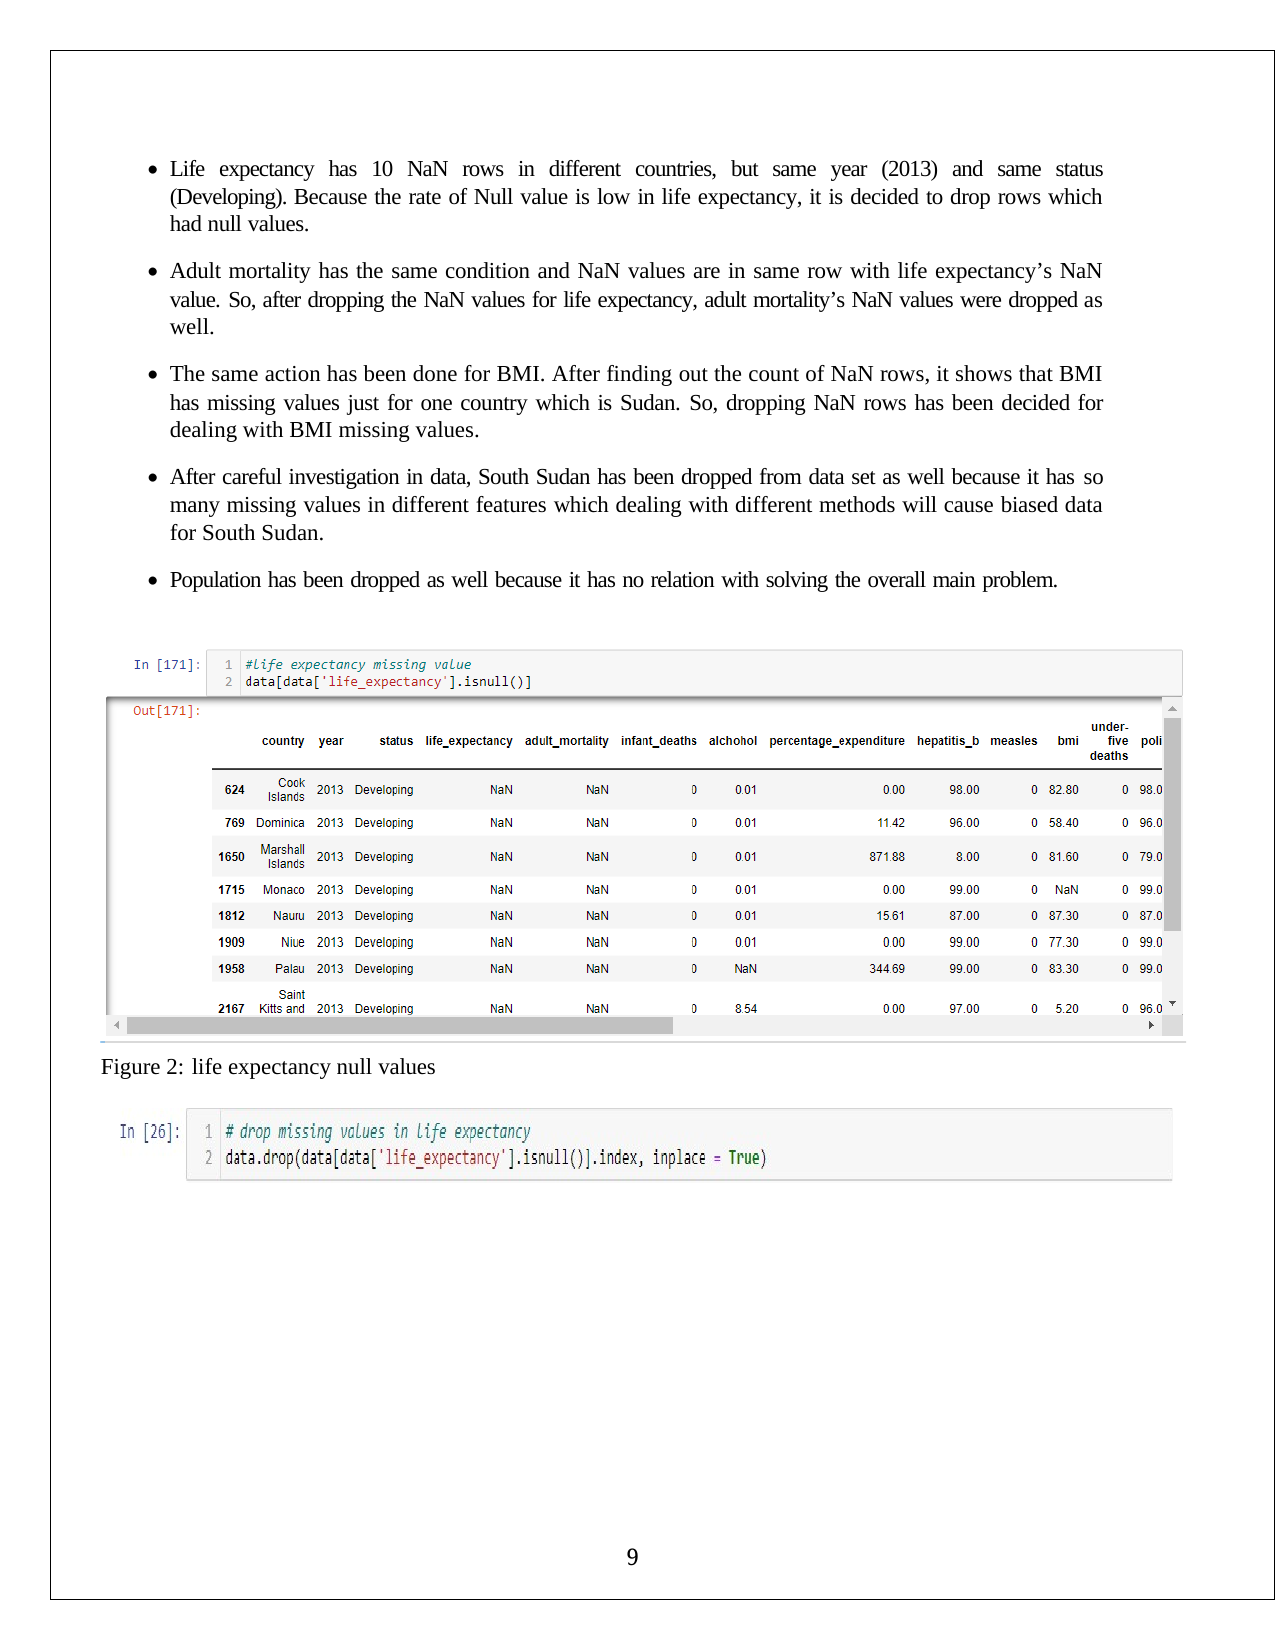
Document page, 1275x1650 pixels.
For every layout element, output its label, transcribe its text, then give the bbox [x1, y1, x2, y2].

picture [120, 1108, 1173, 1183]
picture [100, 649, 1187, 1043]
list The same action has been done for BMI. After finding out the count of NaN rows, it shows that BMI has missing values just for one country which is Sudan. So, dropping NaN rows has been decided for dealing with BMI missing values. [147, 359, 1104, 442]
list Population has been dropped as well because it has no relation with solving the overall main problem. [147, 565, 1274, 593]
list After careful investigation in data, South Sudan has been dropped from data set as well because it has so many missing values in different features which dealing with different methods will cause biased data for South Sudan. [147, 462, 1104, 546]
list Adult mortality has the same condition and NaN values are in same row with life expectancy’s NaN value. So, after dropping the NaN values for life expectancy, adult mortality’s NaN values were dropped as well. [147, 256, 1104, 339]
list Life expectancy has 10 NaN rows in different countries, but same year (2013) and same status (Developing). Because the rate of Null value is low in life expectancy, it is decided to drop rows which had null values. [147, 154, 1104, 237]
